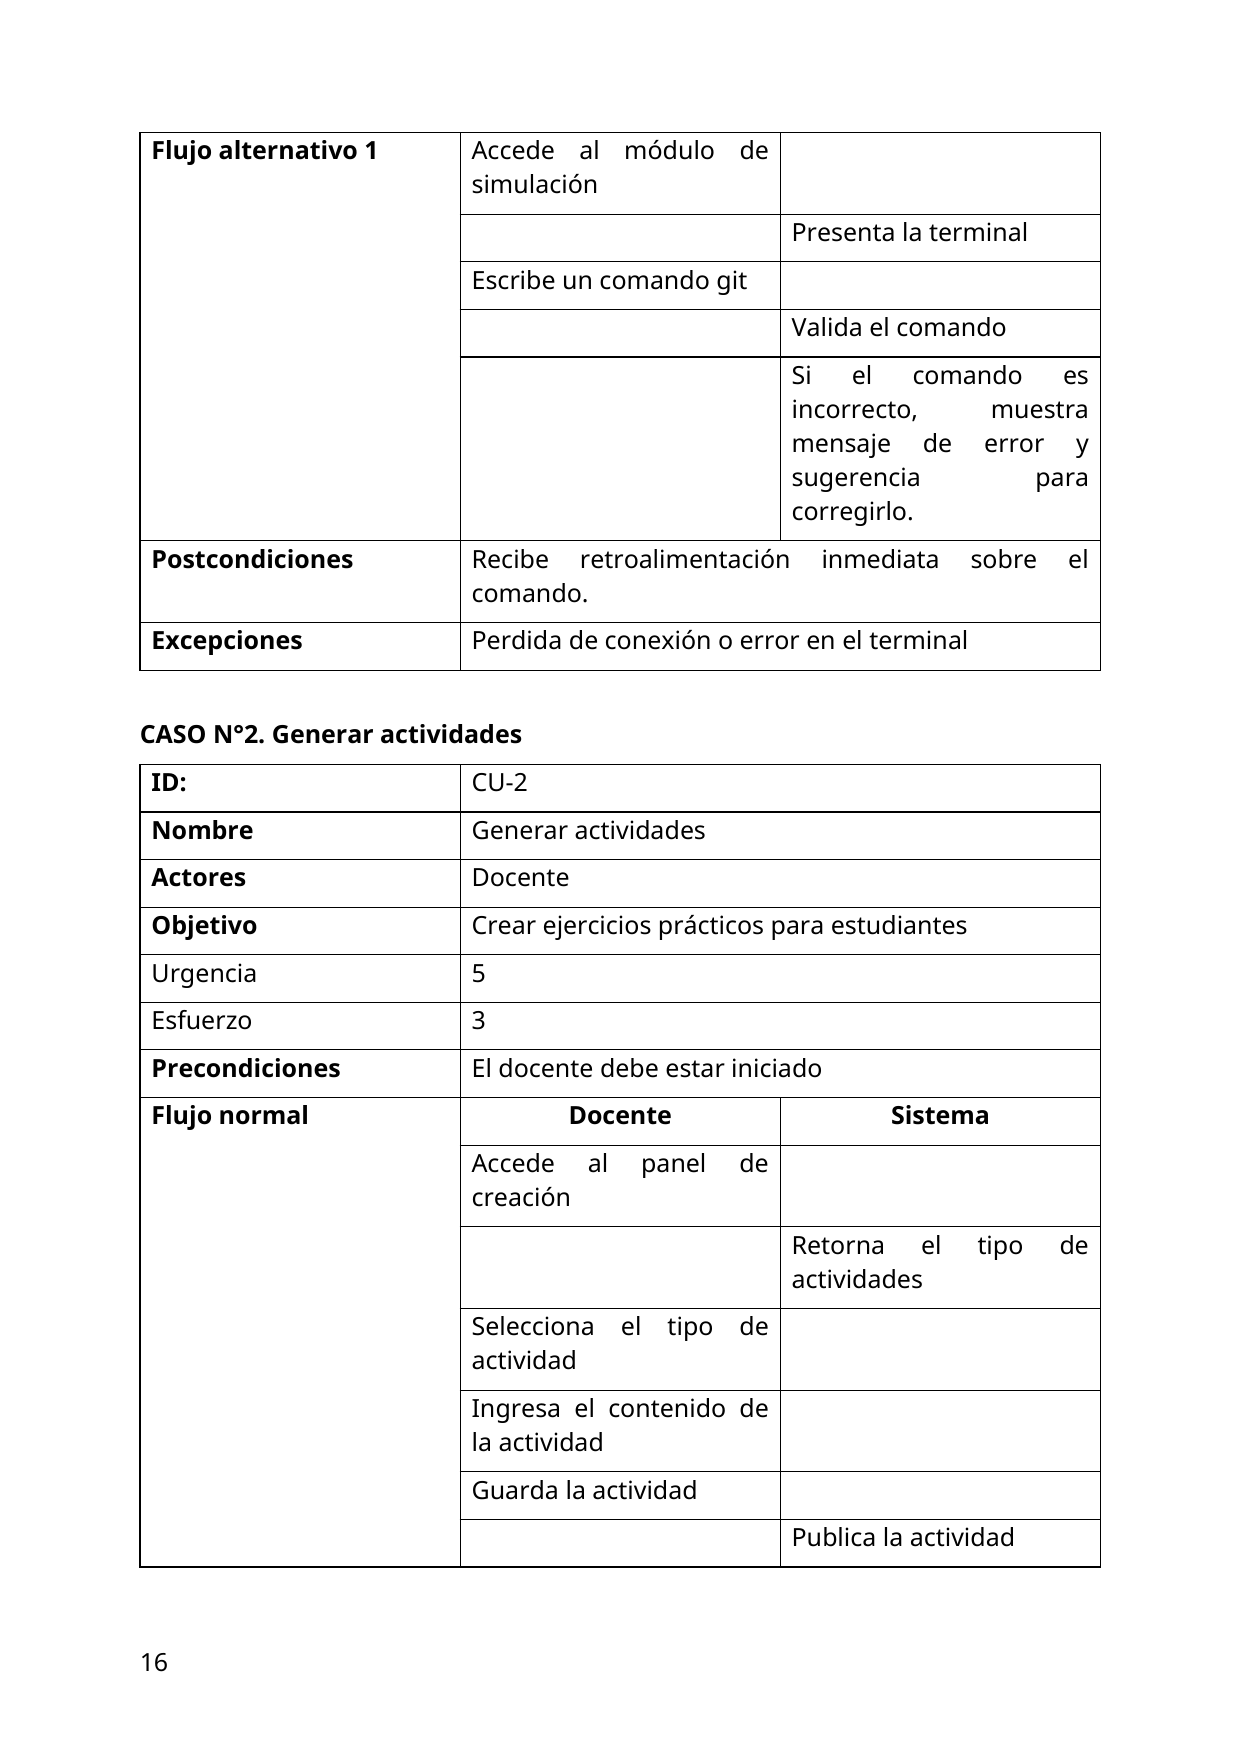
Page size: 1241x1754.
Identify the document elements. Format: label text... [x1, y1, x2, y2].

table_cell Crear ejercicios prácticos para estudiantes [461, 908, 1100, 954]
table_cell Selecciona el tipo de actividad [461, 1309, 780, 1389]
table_cell Accede al panel de creación [461, 1146, 780, 1226]
table_cell [781, 1309, 1100, 1389]
table_cell [781, 1391, 1100, 1471]
text CASO N°2. Generar actividades [139, 717, 1101, 751]
table_cell Valida el comando [781, 310, 1100, 356]
table_cell [461, 358, 780, 540]
table_cell [461, 215, 780, 261]
table_cell 3 [461, 1003, 1100, 1049]
table_cell [461, 1227, 780, 1308]
table_cell [461, 1520, 780, 1566]
table_header ID: [141, 765, 460, 811]
table_cell [781, 262, 1100, 309]
table_cell Retorna el tipo de actividades [781, 1227, 1100, 1308]
table_cell Escribe un comando git [461, 262, 780, 309]
table_cell [461, 310, 780, 356]
table_cell Recibe retroalimentación inmediata sobre el comando. [461, 541, 1100, 622]
table_cell [781, 133, 1100, 214]
table_cell [781, 1472, 1100, 1519]
table_cell Generar actividades [461, 813, 1100, 859]
table_cell Flujo alternativo 1 [141, 133, 460, 540]
table_cell Sistema [781, 1098, 1100, 1144]
table_cell 5 [461, 955, 1100, 1002]
table_cell Excepciones [141, 623, 460, 669]
table_cell Docente [461, 1098, 780, 1144]
table_cell Urgencia [141, 955, 460, 1002]
table_cell Perdida de conexión o error en el terminal [461, 623, 1100, 669]
table_cell Accede al módulo de simulación [461, 133, 780, 214]
table_header CU-2 [461, 765, 1100, 811]
table_cell Nombre [141, 813, 460, 859]
table_cell Si el comando es incorrecto, muestra mensaje de error y sugerencia para corregirlo. [781, 358, 1100, 540]
table_cell Flujo normal [141, 1098, 460, 1566]
table_cell Docente [461, 860, 1100, 907]
table_cell Postcondiciones [141, 541, 460, 622]
table_cell Esfuerzo [141, 1003, 460, 1049]
table_cell Presenta la terminal [781, 215, 1100, 261]
table_cell Actores [141, 860, 460, 907]
table_cell Guarda la actividad [461, 1472, 780, 1519]
table_cell Objetivo [141, 908, 460, 954]
table_cell [781, 1146, 1100, 1226]
table_cell Publica la actividad [781, 1520, 1100, 1566]
table_cell Precondiciones [141, 1050, 460, 1097]
table_cell El docente debe estar iniciado [461, 1050, 1100, 1097]
table_cell Ingresa el contenido de la actividad [461, 1391, 780, 1471]
